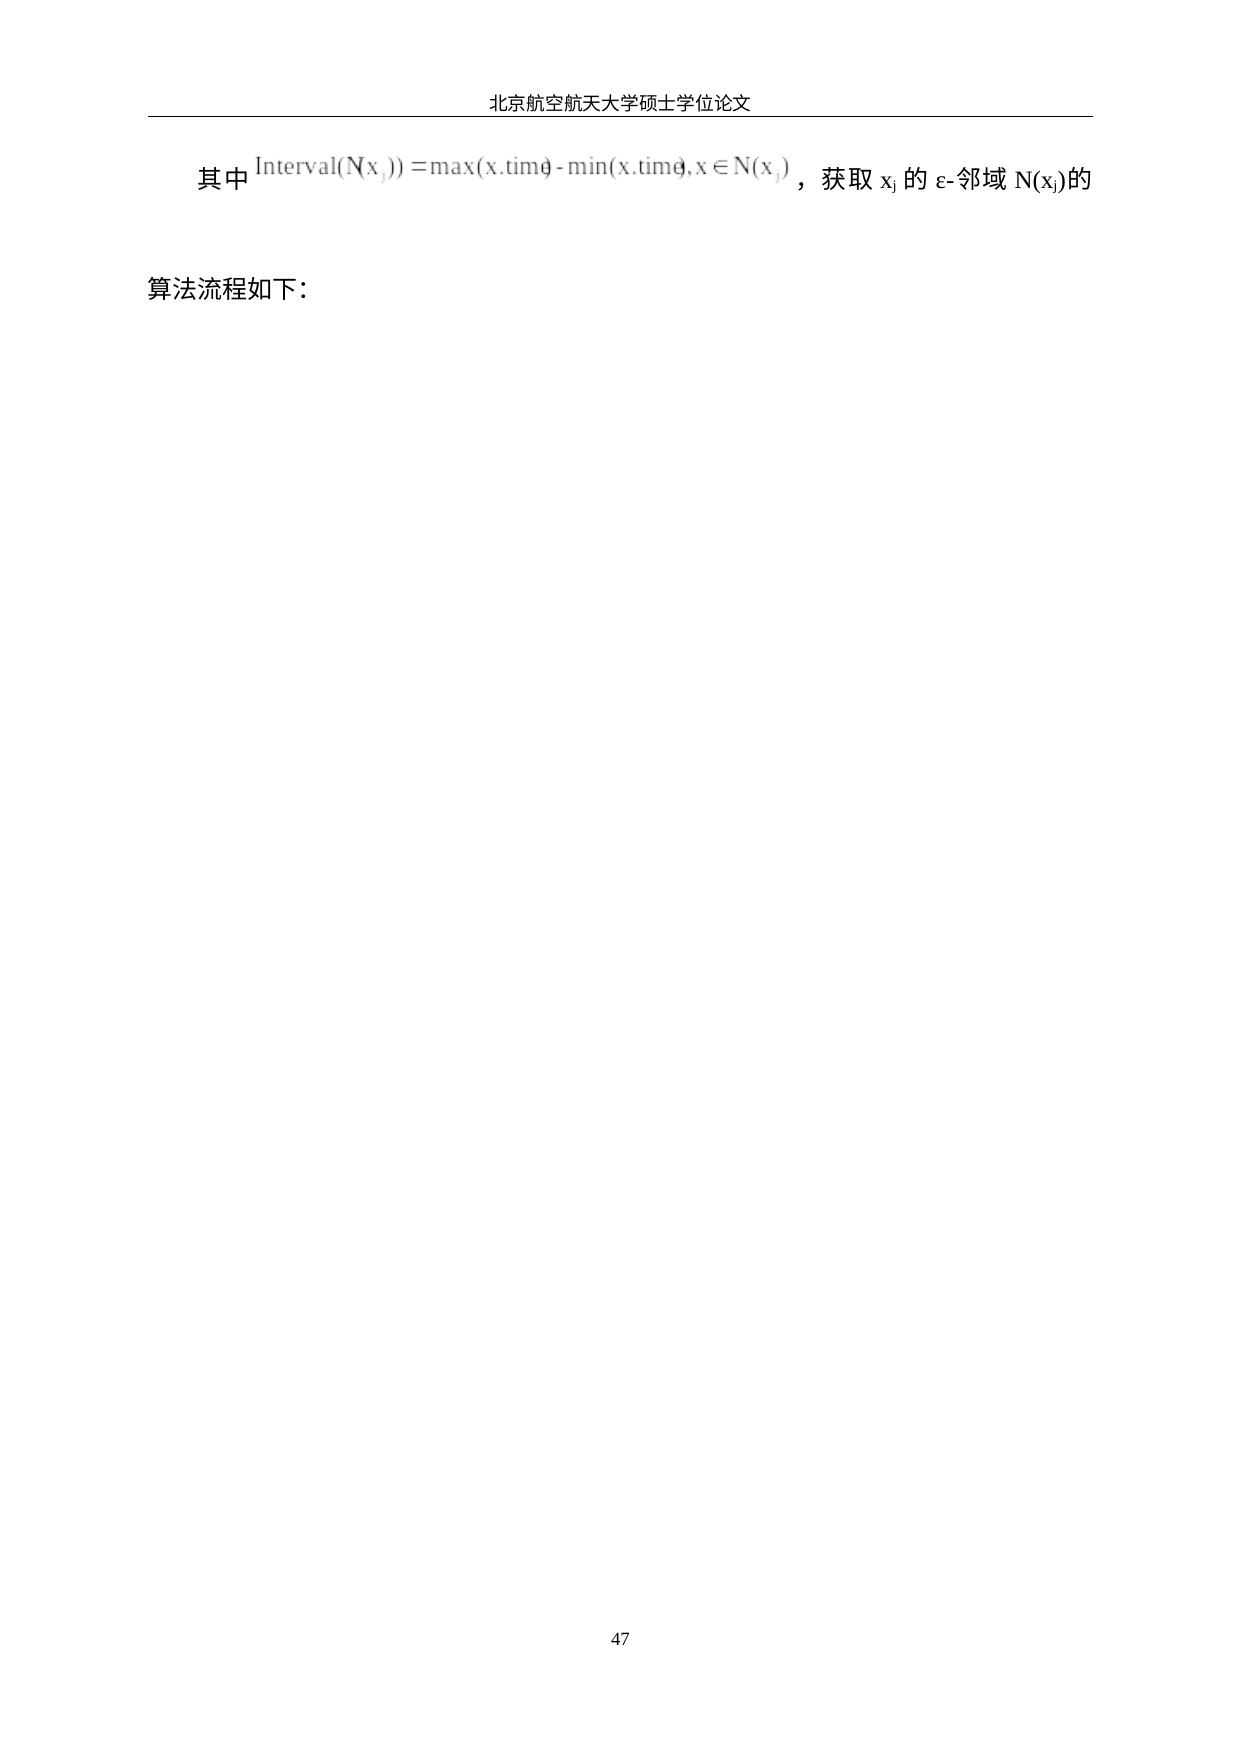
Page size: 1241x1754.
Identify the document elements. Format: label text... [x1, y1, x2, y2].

list 其中，获取xj 的ε-邻域N(xj)的算法流程如下： [148, 148, 1093, 322]
